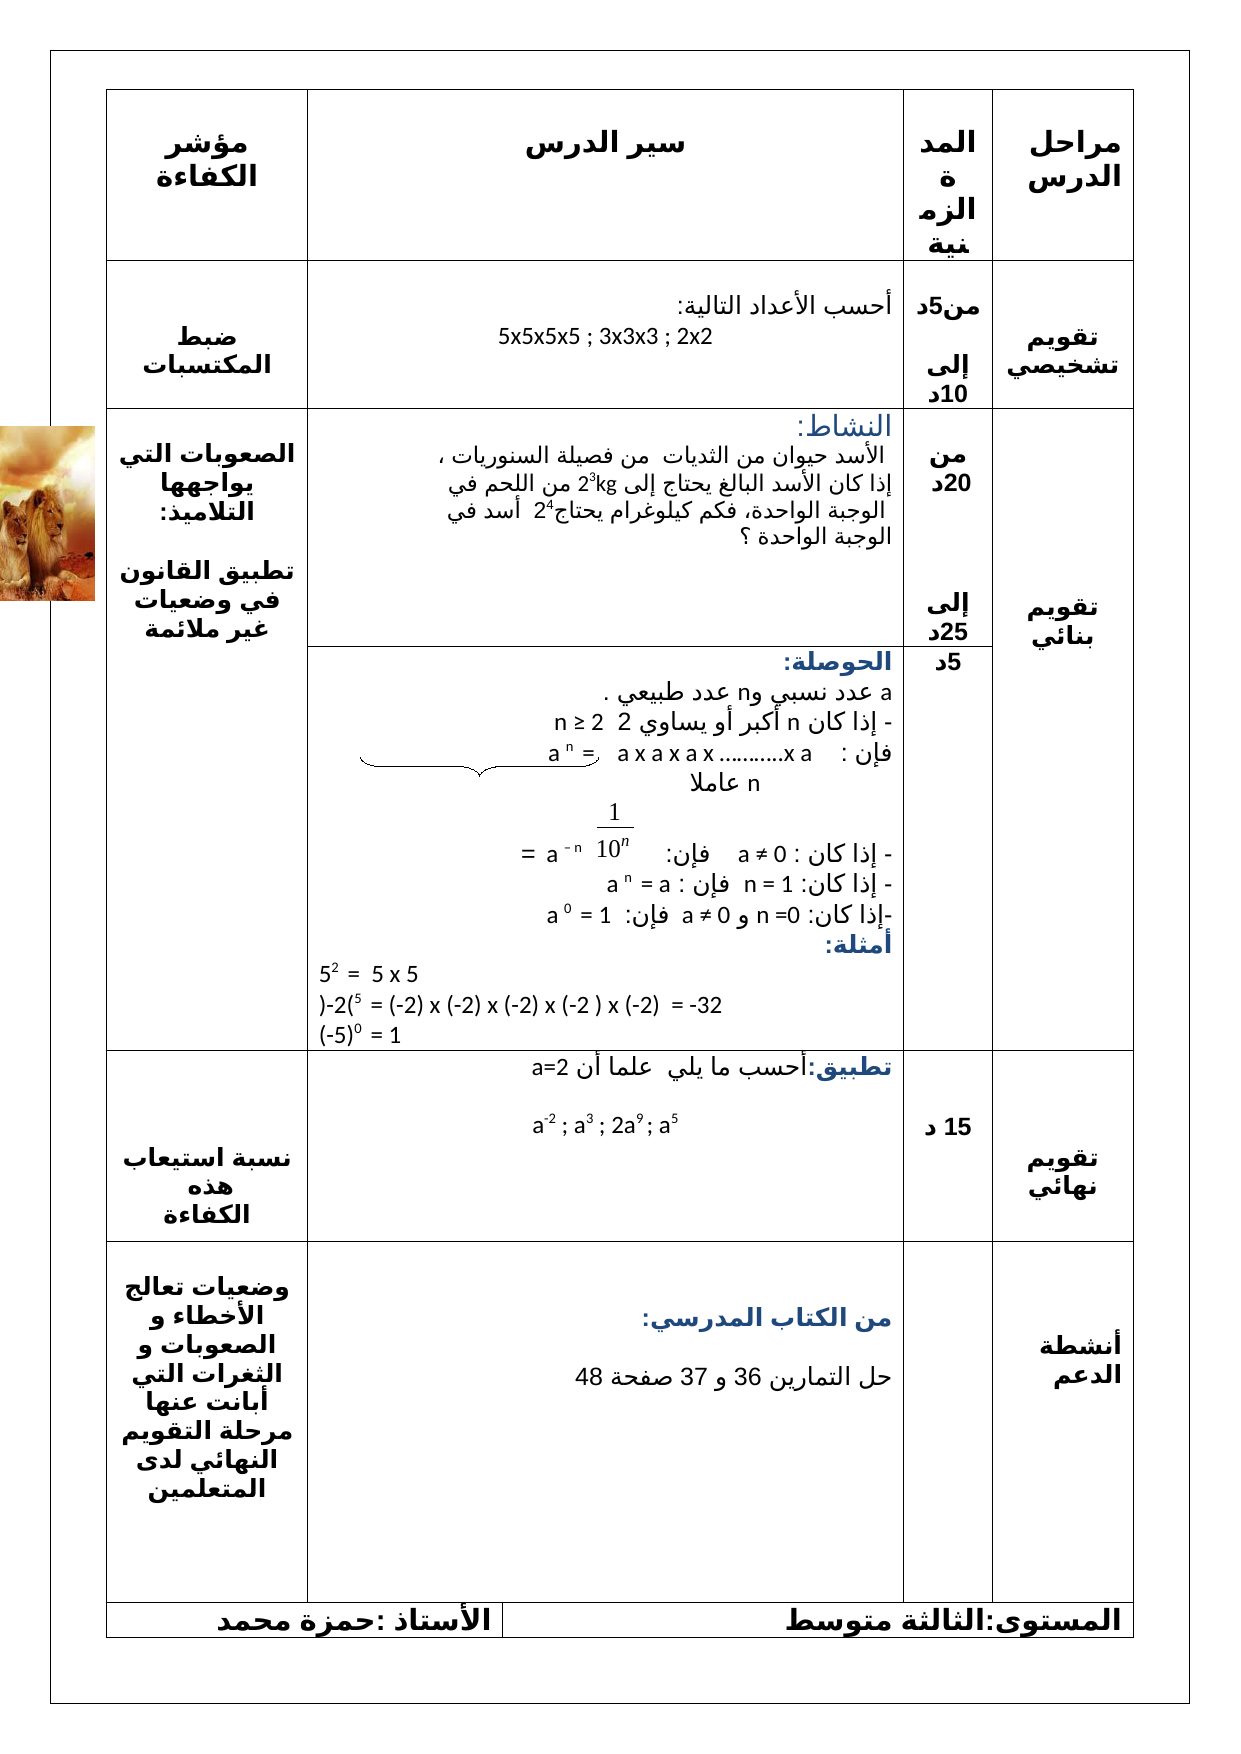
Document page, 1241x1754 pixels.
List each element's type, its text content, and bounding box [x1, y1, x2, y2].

picture [0, 426, 95, 601]
table_cell الصعوبات التي يواجهها التلاميذ: تطبيق القانون في وضعيات غير ملائمة [107, 409, 307, 1050]
table_cell [904, 1242, 992, 1602]
table_header المدة الزمنية [904, 90, 992, 259]
table_cell تقويم تشخيصي [993, 261, 1133, 408]
table_cell من5د إلى10د [904, 261, 992, 408]
table_cell الأستاذ :حمزة محمد [107, 1603, 502, 1637]
table_header سير الدرس [308, 90, 903, 259]
table_cell من20د إلى25د [904, 409, 992, 646]
table_cell أحسب الأعداد التالية: 5x5x5x5 ; 3x3x3 ; 2x2 [308, 261, 903, 408]
table_cell تطبيق:أحسب ما يلي علما أن a=2 a-2 ; a3 ; 2a9 ; a5 [308, 1051, 903, 1241]
table_cell الحوصلة: a عدد نسبي وn عدد طبيعي . - إذا كان n أكبر أو يساوي 2 n ≥ 2 فإن : a n = a x a x a x ………..x a n عاملا - إذا كان : a ≠ 0 فإن: a – n = - إذا كان: n = 1 فإن : a n = a -إذا كان: n =0 و a ≠ 0 فإن: a 0 = 1 أمثلة: 52 = 5 x 5 )-2(5 = (-2) x (-2) x (-2) x (-2 ) x (-2) = -32 (-5)0 = 1 [308, 647, 903, 1050]
table_cell من الكتاب المدرسي: حل التمارين 36 و 37 صفحة 48 [308, 1242, 903, 1602]
table_cell النشاط: الأسد حيوان من الثديات من فصيلة السنوريات ، إذا كان الأسد البالغ يحتاج إلى 23kg من اللحم في الوجبة الواحدة، فكم كيلوغرام يحتاج24 أسد في الوجبة الواحدة ؟ [308, 409, 903, 646]
table_cell أنشطة الدعم [993, 1242, 1133, 1602]
table_header مؤشر الكفاءة [107, 90, 307, 259]
table_cell 5د [904, 647, 992, 1050]
table_header مراحل الدرس [993, 90, 1133, 259]
table_cell ضبط المكتسبات [107, 261, 307, 408]
table_cell المستوى:الثالثة متوسط [503, 1603, 1133, 1637]
table_cell وضعيات تعالج الأخطاء و الصعوبات و الثغرات التي أبانت عنها مرحلة التقويم النهائي لدى المتعلمين [107, 1242, 307, 1602]
table_cell تقويم نهائي [993, 1051, 1133, 1241]
table_cell تقويم بنائي [993, 409, 1133, 1050]
table_cell 15 د [904, 1051, 992, 1241]
table_cell نسبة استيعاب هذه الكفاءة [107, 1051, 307, 1241]
